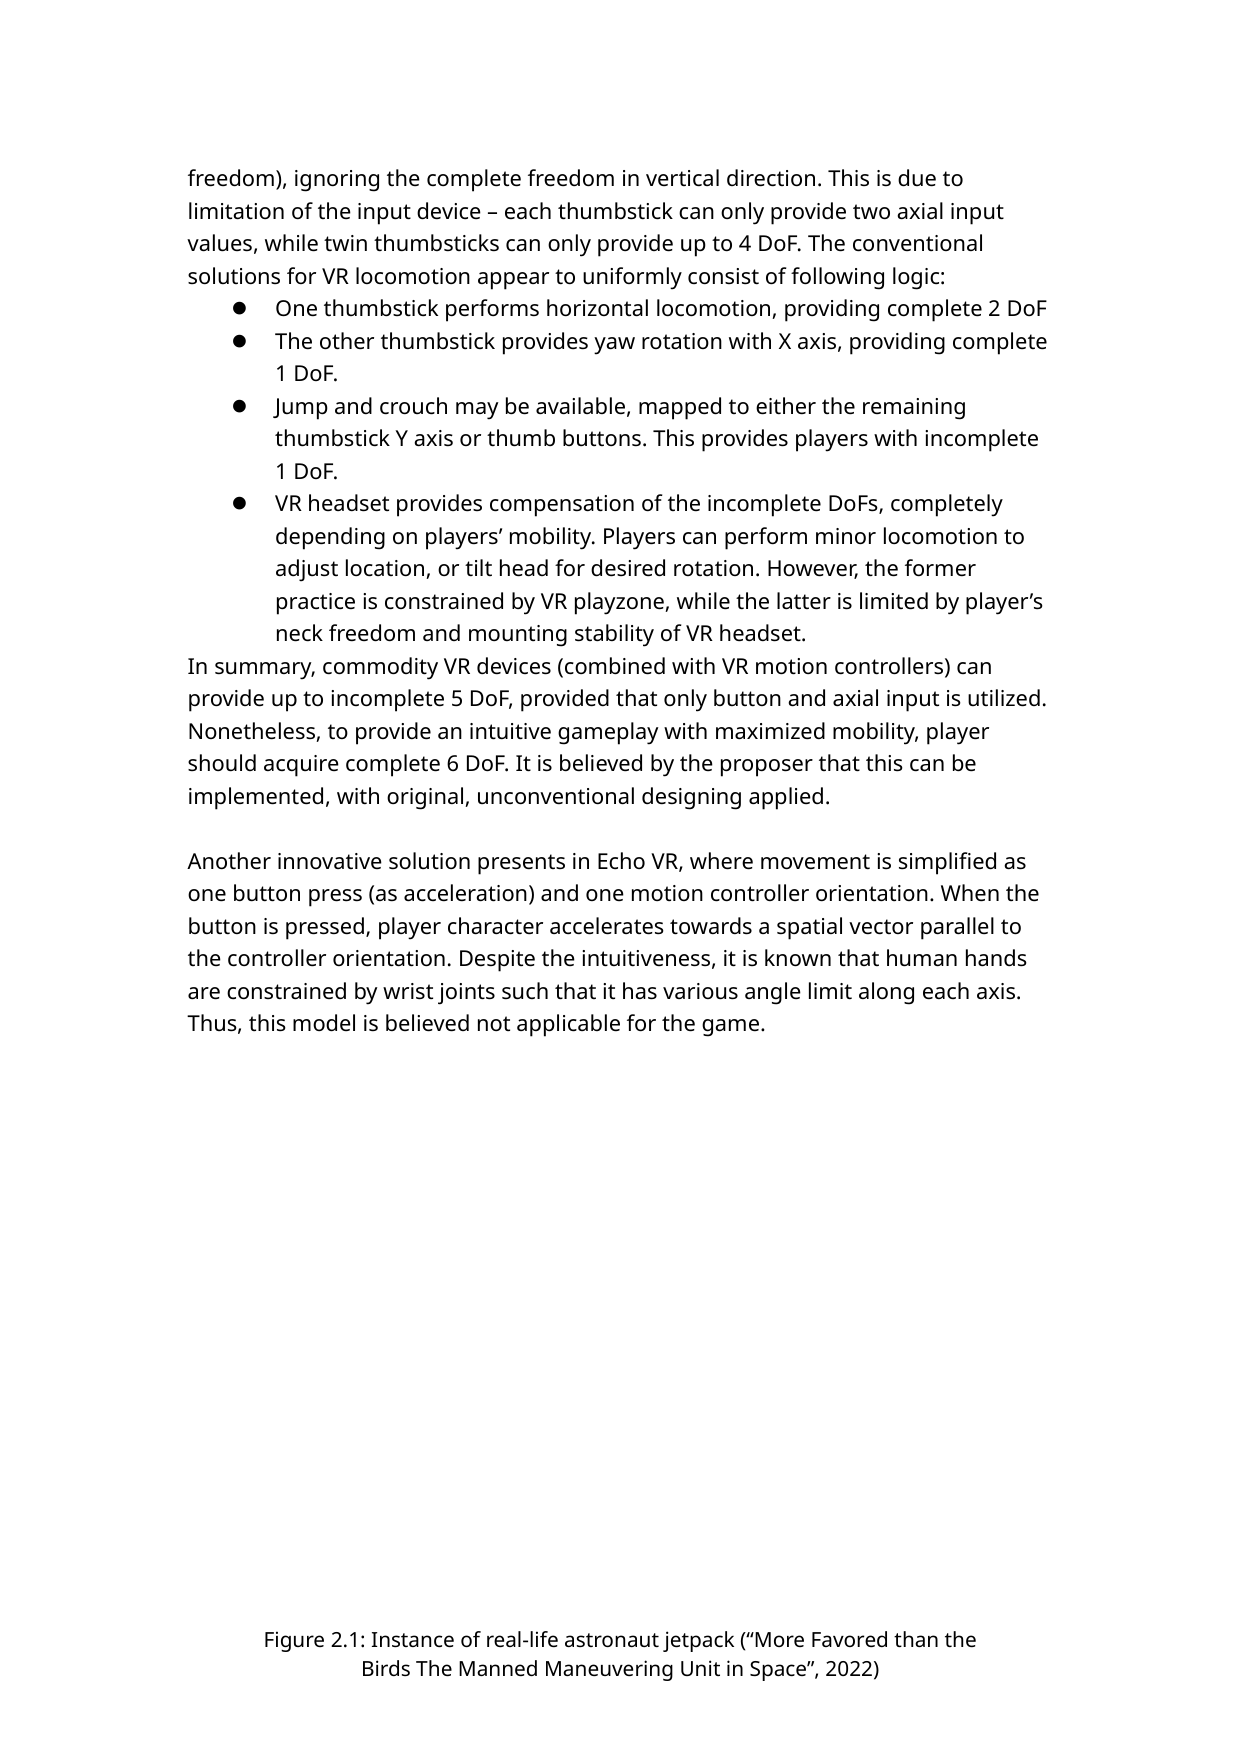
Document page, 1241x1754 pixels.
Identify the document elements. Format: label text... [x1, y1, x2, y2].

text In summary, commodity VR devices (combined with VR motion controllers) can provide up to incomplete 5 DoF, provided that only button and axial input is utilized. Nonetheless, to provide an intuitive gameplay with maximized mobility, player should acquire complete 6 DoF. It is believed by the proposer that this can be implemented, with original, unconventional designing applied. [187, 649, 1053, 812]
text Another innovative solution presents in Echo VR, where movement is simplified as one button press (as acceleration) and one motion controller orientation. When the button is pressed, player character accelerates towards a spatial vector parallel to the controller orientation. Despite the intuitiveness, it is known that human hands are constrained by wrist joints such that it has various angle limit along each axis. Thus, this model is believed not applicable for the game. [187, 844, 1053, 1039]
list Jump and crouch may be available, mapped to either the remaining thumbstick Y axis or thumb buttons. This provides players with incomplete 1 DoF. [231, 389, 1053, 487]
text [187, 162, 1053, 292]
list The other thumbstick provides yaw rotation with X axis, providing complete 1 DoF. [231, 324, 1053, 389]
list VR headset provides compensation of the incomplete DoFs, completely depending on players’ mobility. Players can perform minor locomotion to adjust location, or tilt head for desired rotation. However, the former practice is constrained by VR playzone, while the latter is limited by player’s neck freedom and mounting stability of VR headset. [231, 487, 1053, 649]
list One thumbstick performs horizontal locomotion, providing complete 2 DoF [231, 292, 1053, 324]
